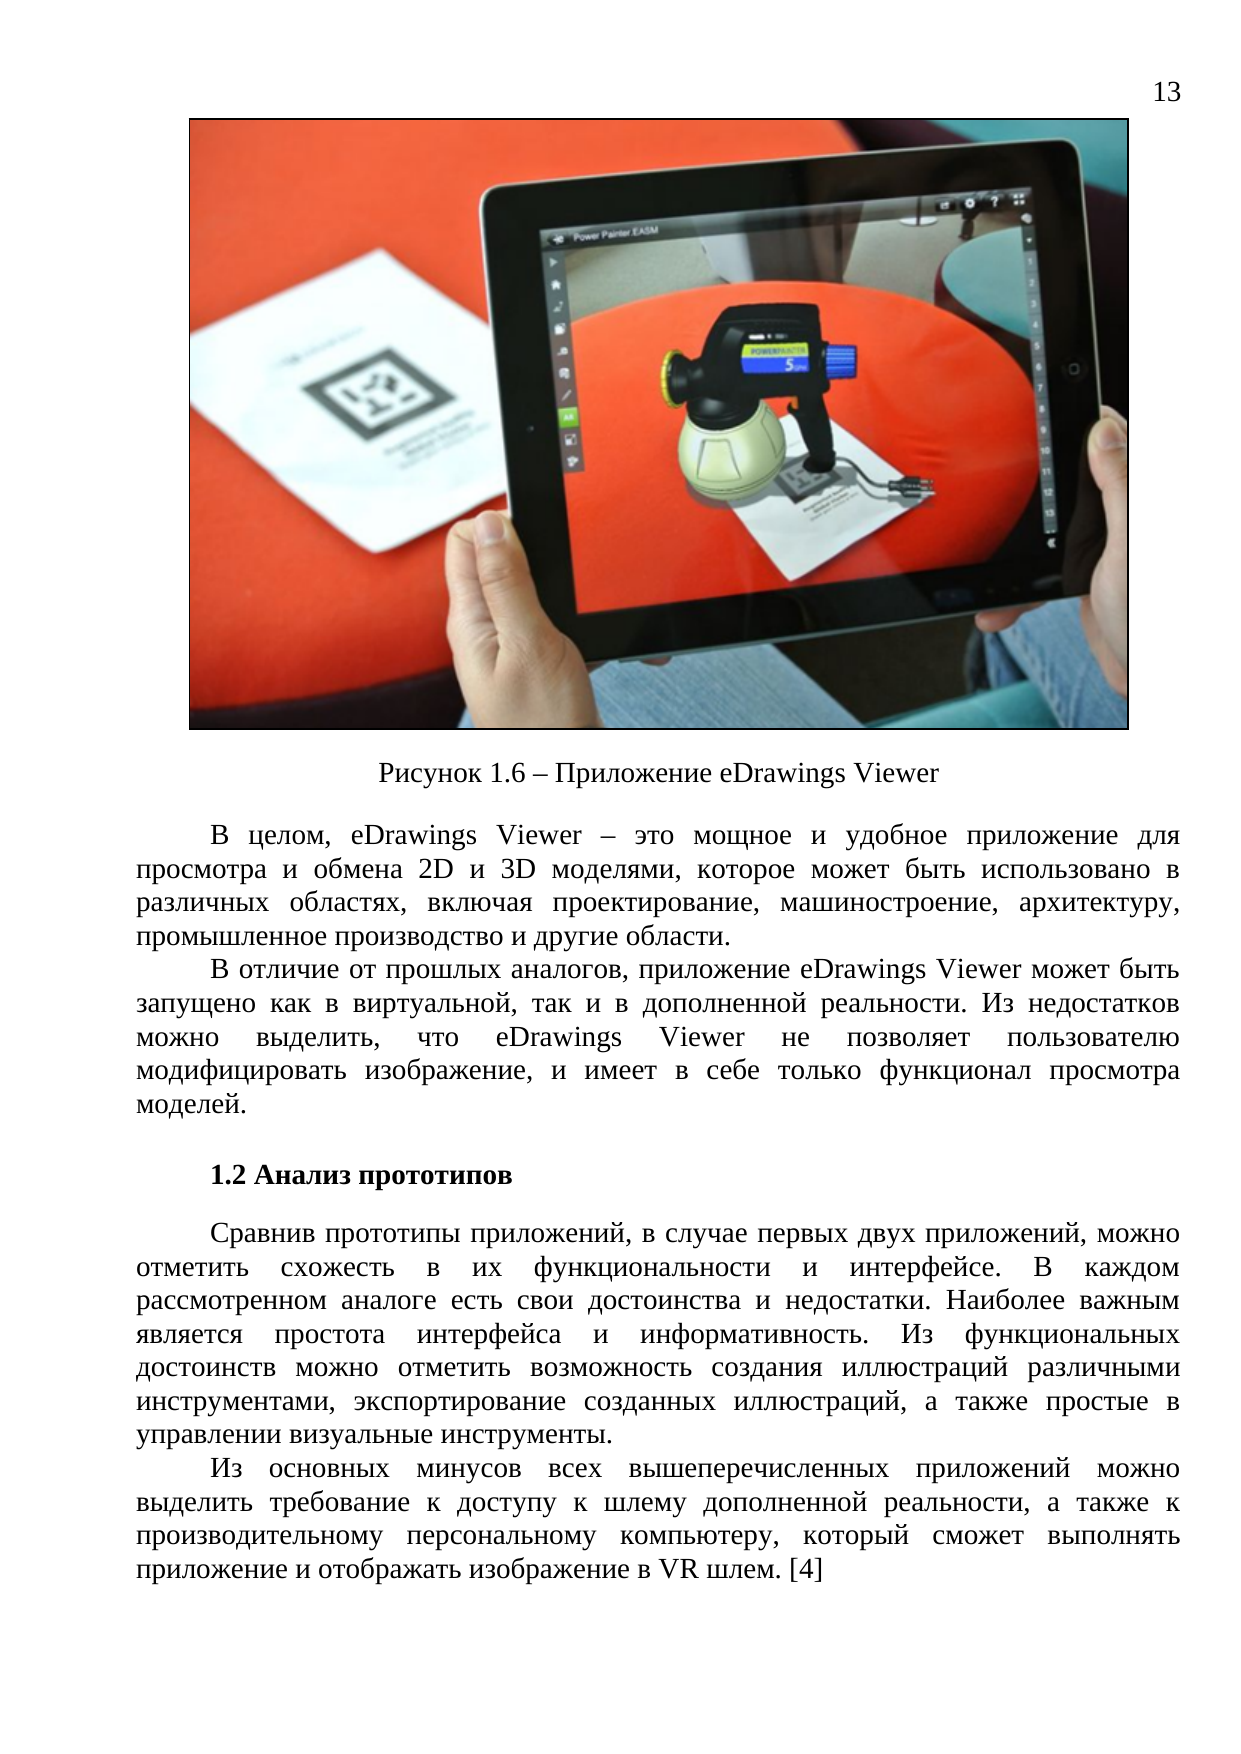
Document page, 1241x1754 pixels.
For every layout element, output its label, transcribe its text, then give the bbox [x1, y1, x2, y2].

picture [190, 120, 1127, 728]
text Из основных минусов всех вышеперечисленных приложений можно выделить требование к доступу к шлему дополненной реальности, а также к производительному персональному компьютеру, который сможет выполнять приложение и отображать изображение в VR шлем. [4] [136, 1450, 1181, 1584]
subtitle 1.2 Анализ прототипов [136, 1157, 1181, 1190]
text Рисунок 1.6 – Приложение eDrawings Viewer [136, 755, 1181, 788]
text В целом, eDrawings Viewer – это мощное и удобное приложение для просмотра и обмена 2D и 3D моделями, которое может быть использовано в различных областях, включая проектирование, машиностроение, архитектуру, промышленное производство и другие области. [136, 817, 1181, 952]
text Сравнив прототипы приложений, в случае первых двух приложений, можно отметить схожесть в их функциональности и интерфейсе. В каждом рассмотренном аналоге есть свои достоинства и недостатки. Наиболее важным является простота интерфейса и информативность. Из функциональных достоинств можно отметить возможность создания иллюстраций различными инструментами, экспортирование созданных иллюстраций, а также простые в управлении визуальные инструменты. [136, 1215, 1181, 1450]
text В отличие от прошлых аналогов, приложение eDrawings Viewer может быть запущено как в виртуальной, так и в дополненной реальности. Из недостатков можно выделить, что eDrawings Viewer не позволяет пользователю модифицировать изображение, и имеет в себе только функционал просмотра моделей. [136, 952, 1181, 1119]
